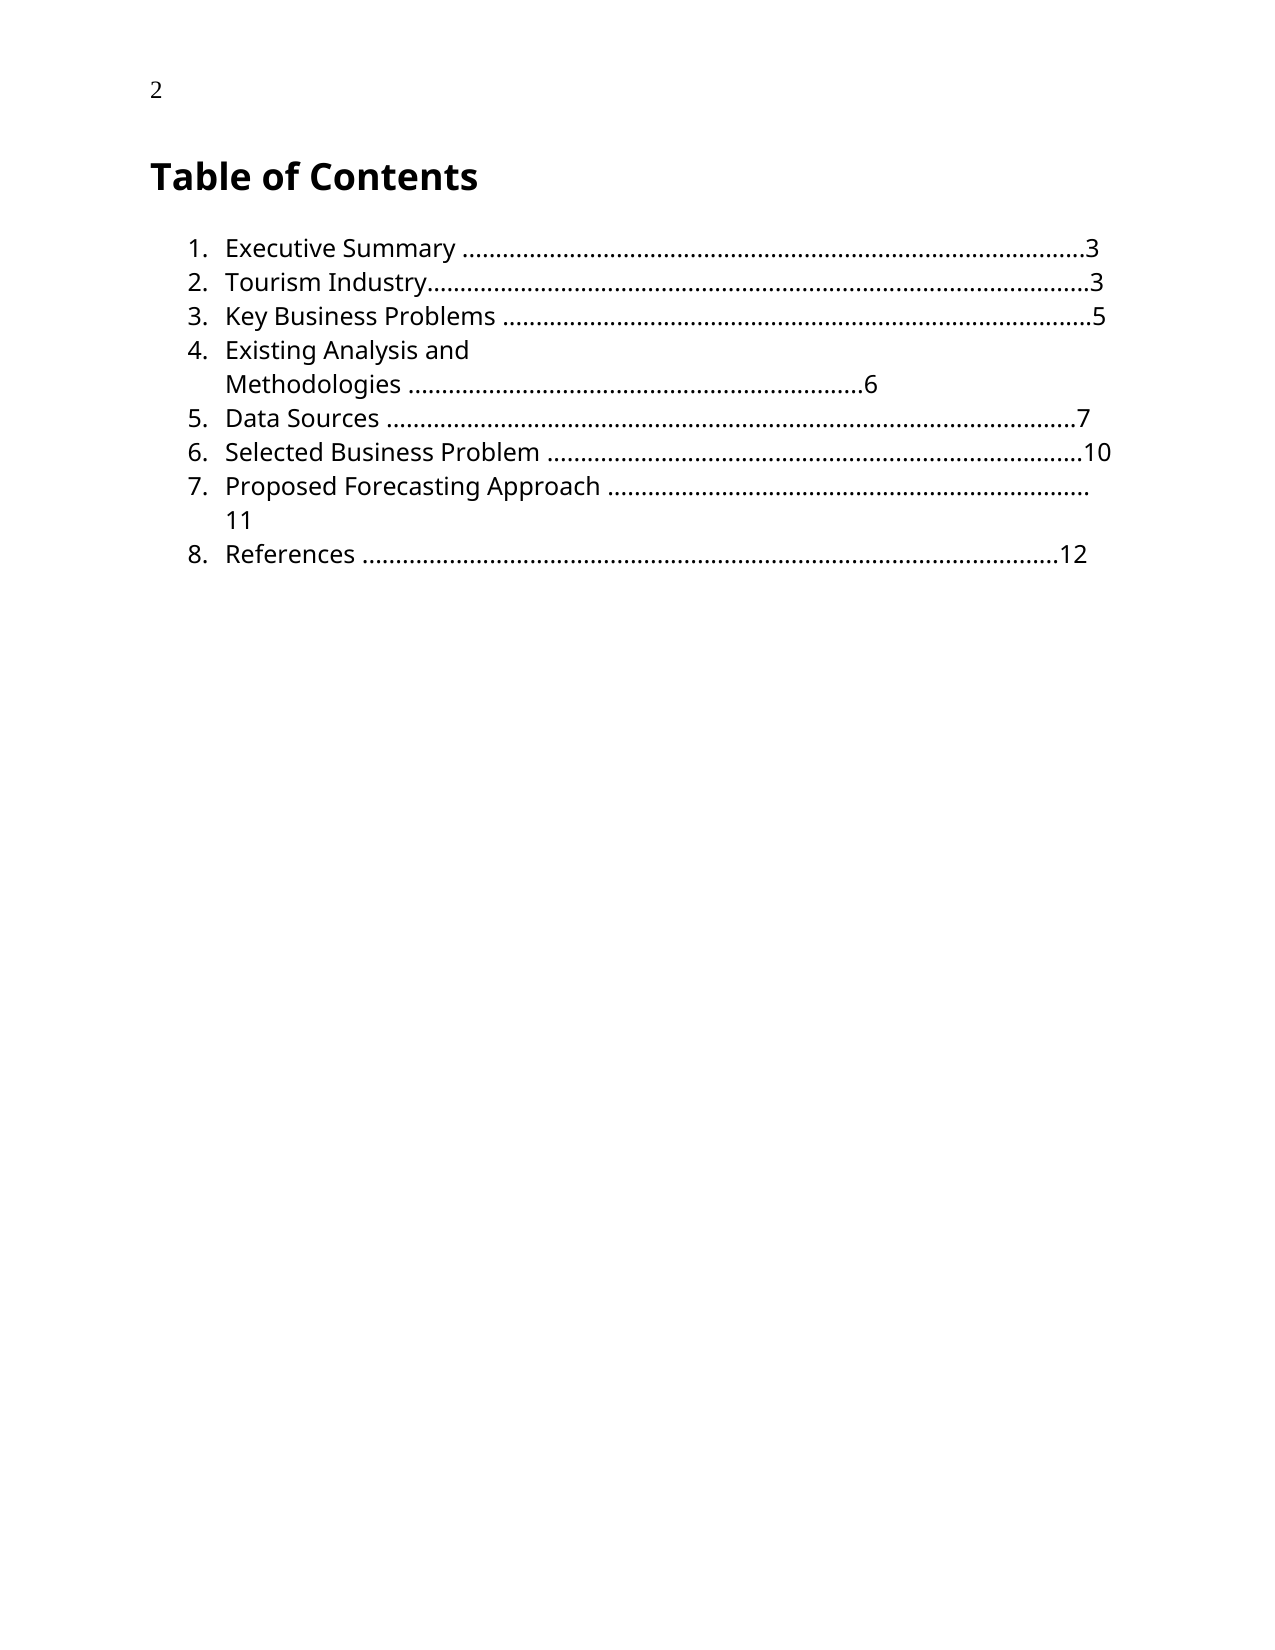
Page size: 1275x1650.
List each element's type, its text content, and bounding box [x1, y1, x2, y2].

list Selected Business Problem ................................................................................10 [187, 434, 1125, 469]
list References ........................................................................................................12 [187, 537, 1125, 571]
list Tourism Industry…….............................................................................................3 [187, 264, 1125, 298]
text Table of Contents [150, 150, 1125, 201]
list Existing Analysis and Methodologies ....................................................................6 [187, 332, 1125, 401]
list Proposed Forecasting Approach ........................................................................ 11 [187, 469, 1125, 537]
list Data Sources .......................................................................................................7 [187, 401, 1125, 434]
list Key Business Problems ........................................................................................5 [187, 298, 1125, 332]
list Executive Summary .............................................................................................3 [187, 230, 1125, 264]
